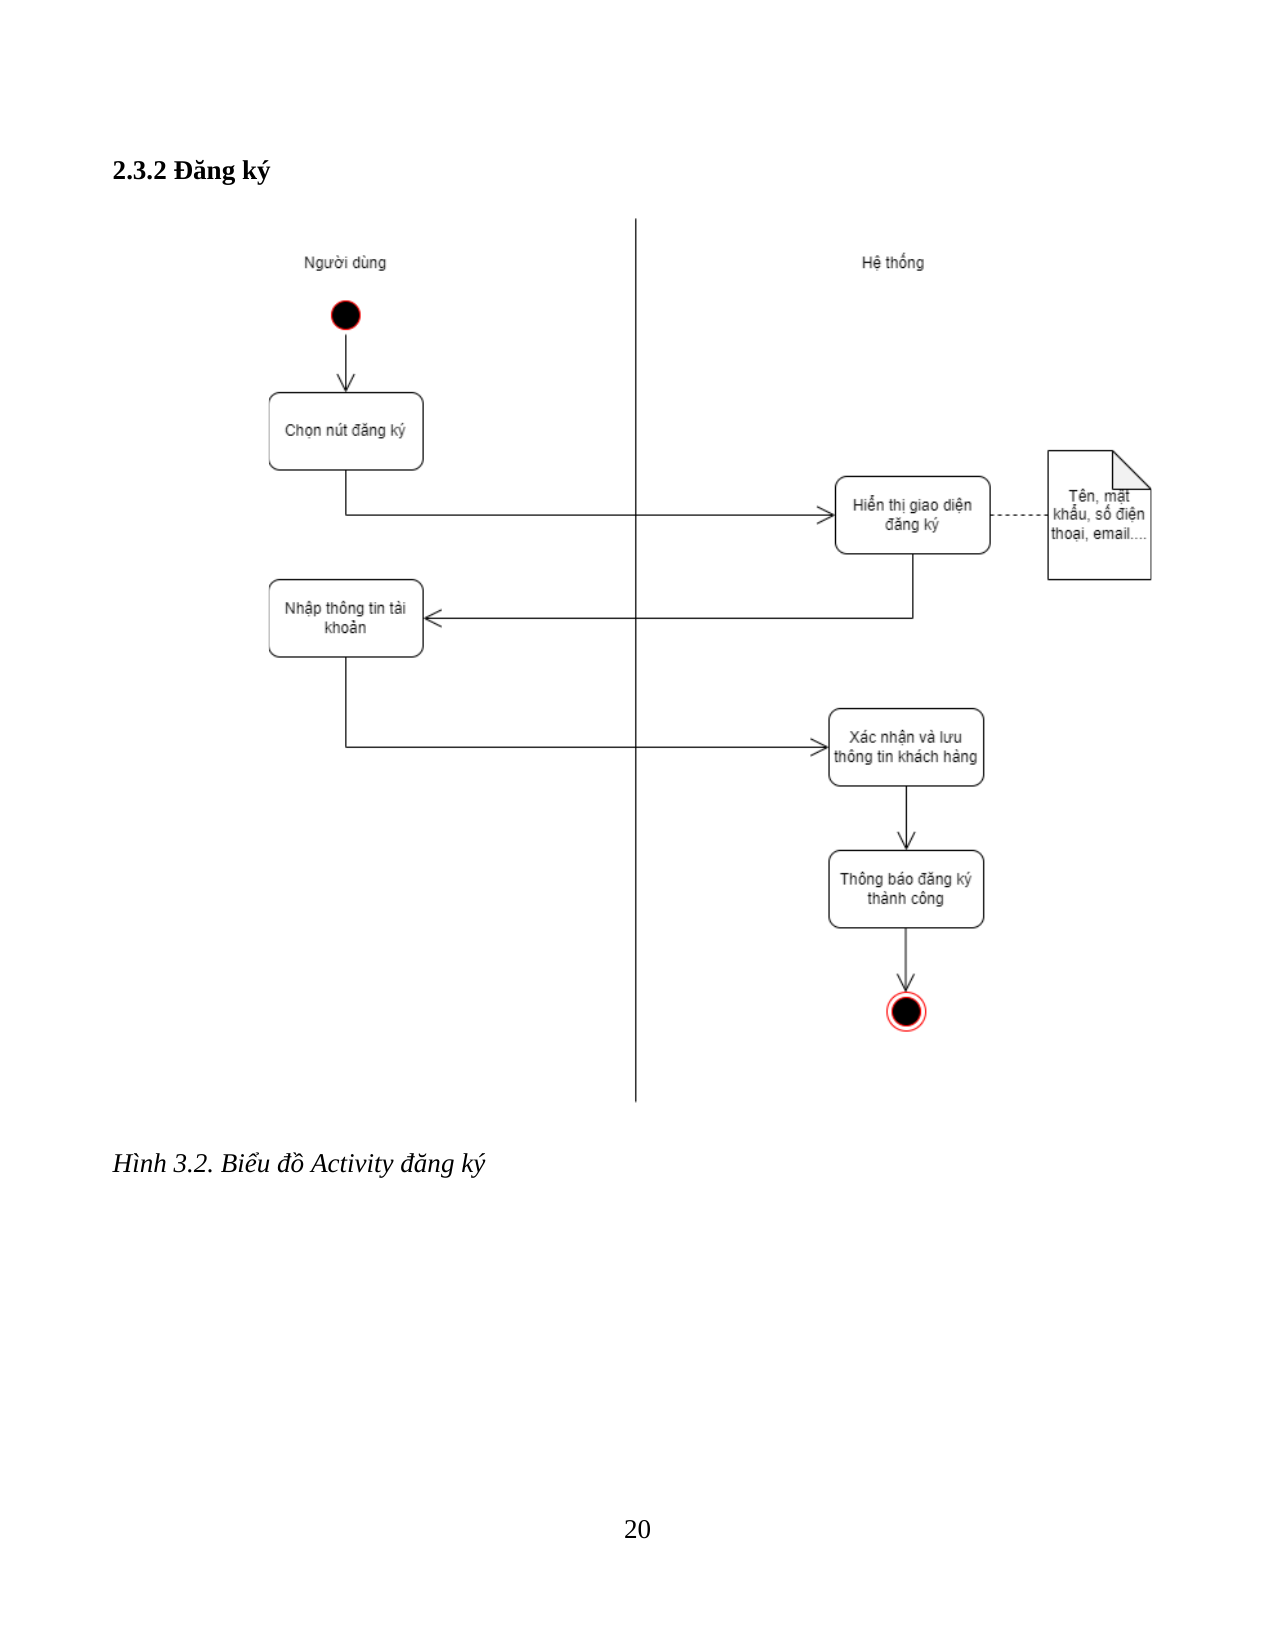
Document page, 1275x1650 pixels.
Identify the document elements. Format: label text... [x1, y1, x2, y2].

picture [268, 218, 1152, 1104]
subtitle 2.3.2 Đăng ký [112, 154, 1162, 185]
